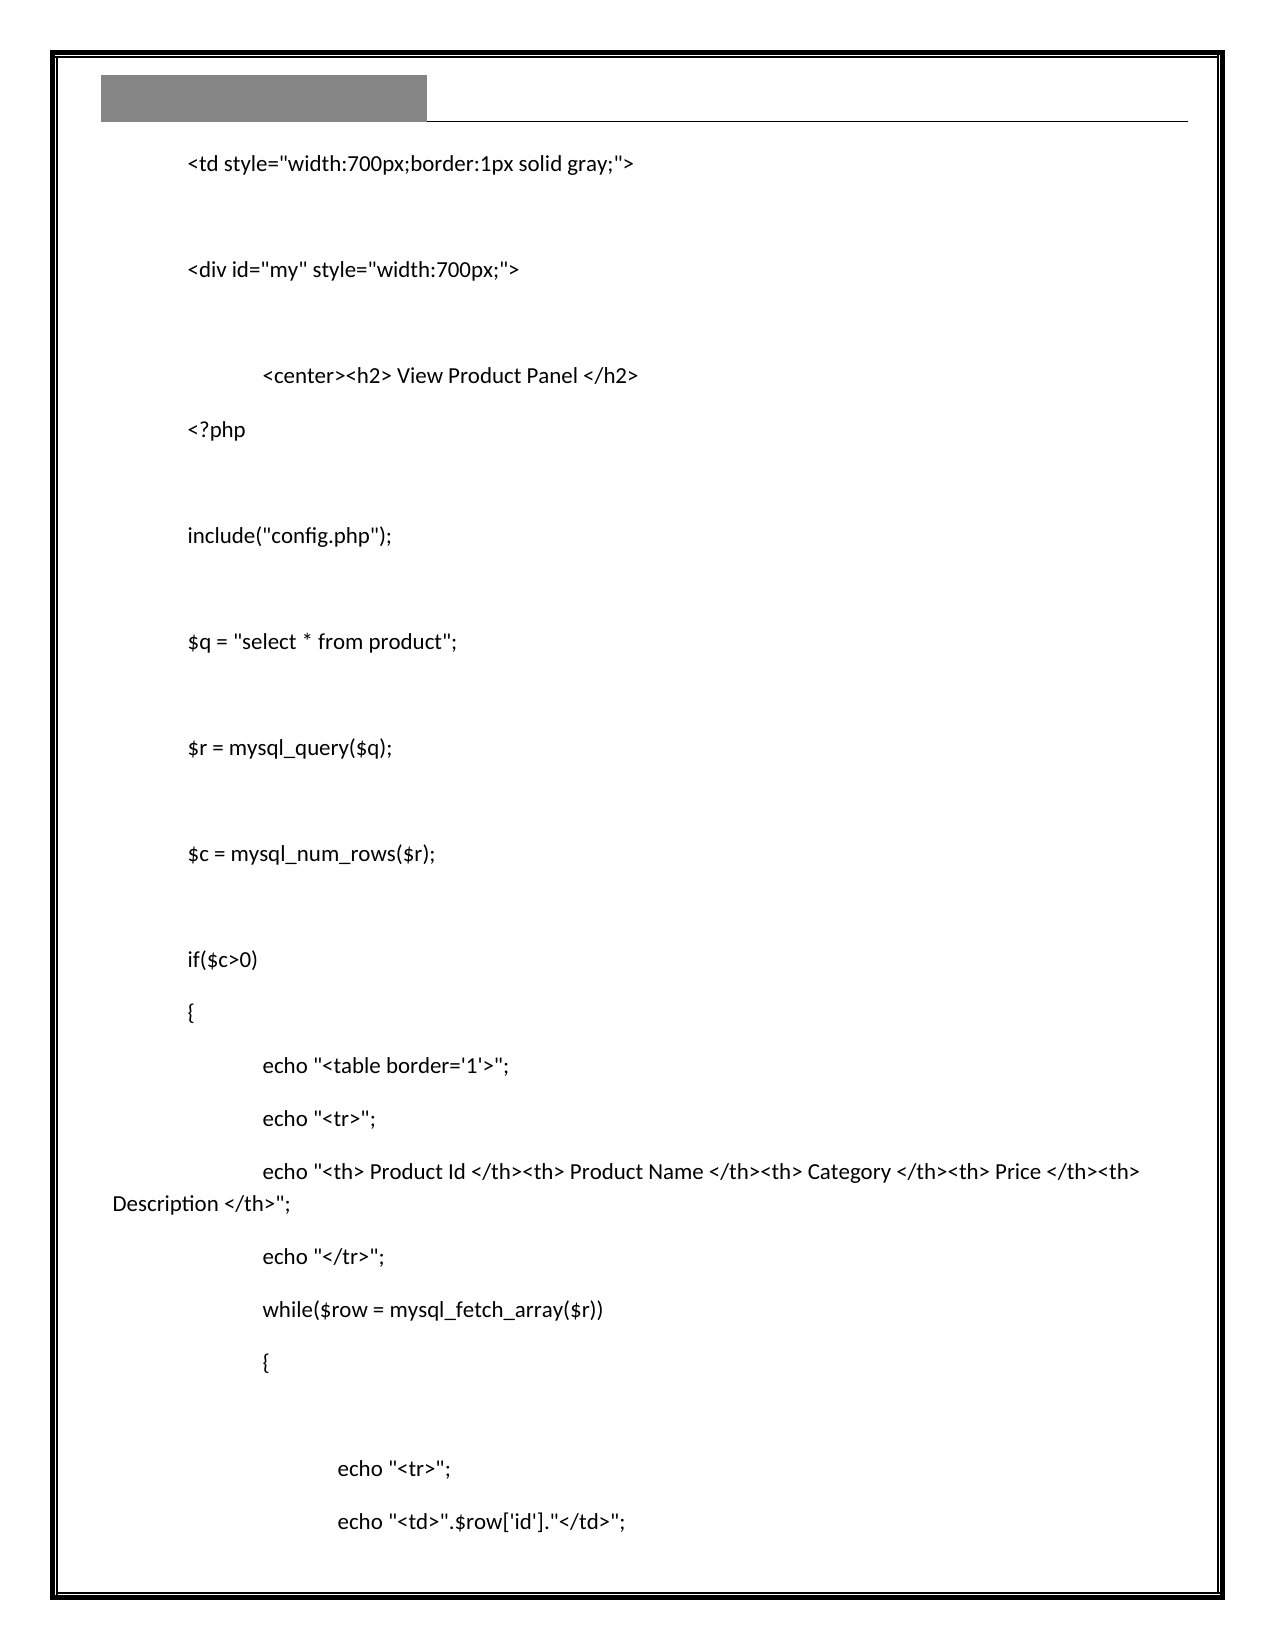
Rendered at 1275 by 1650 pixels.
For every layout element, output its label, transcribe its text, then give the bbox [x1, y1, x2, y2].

text <td style="width:700px;border:1px solid gray;"> [112, 149, 1200, 178]
text echo "<tr>"; [112, 1104, 1200, 1132]
text include("config.php"); [112, 521, 1200, 549]
text { [112, 1348, 1200, 1376]
text <div id="my" style="width:700px;"> [112, 256, 1200, 284]
text { [112, 998, 1200, 1026]
text $r = mysql_query($q); [112, 733, 1200, 761]
text echo "<table border='1'>"; [112, 1051, 1200, 1079]
text $c = mysql_num_rows($r); [112, 839, 1200, 867]
text echo "<td>".$row['id']."</td>"; [112, 1507, 1200, 1535]
text $q = "select * from product"; [112, 627, 1200, 655]
text echo "</tr>"; [112, 1242, 1200, 1270]
text echo "<tr>"; [112, 1454, 1200, 1482]
text <center><h2> View Product Panel </h2> [112, 362, 1200, 390]
text while($row = mysql_fetch_array($r)) [112, 1295, 1200, 1323]
text echo "<th> Product Id </th><th> Product Name </th><th> Category </th><th> Price </th><th> Description </th>"; [112, 1157, 1200, 1217]
text <?php [112, 415, 1200, 443]
text if($c>0) [112, 945, 1200, 973]
